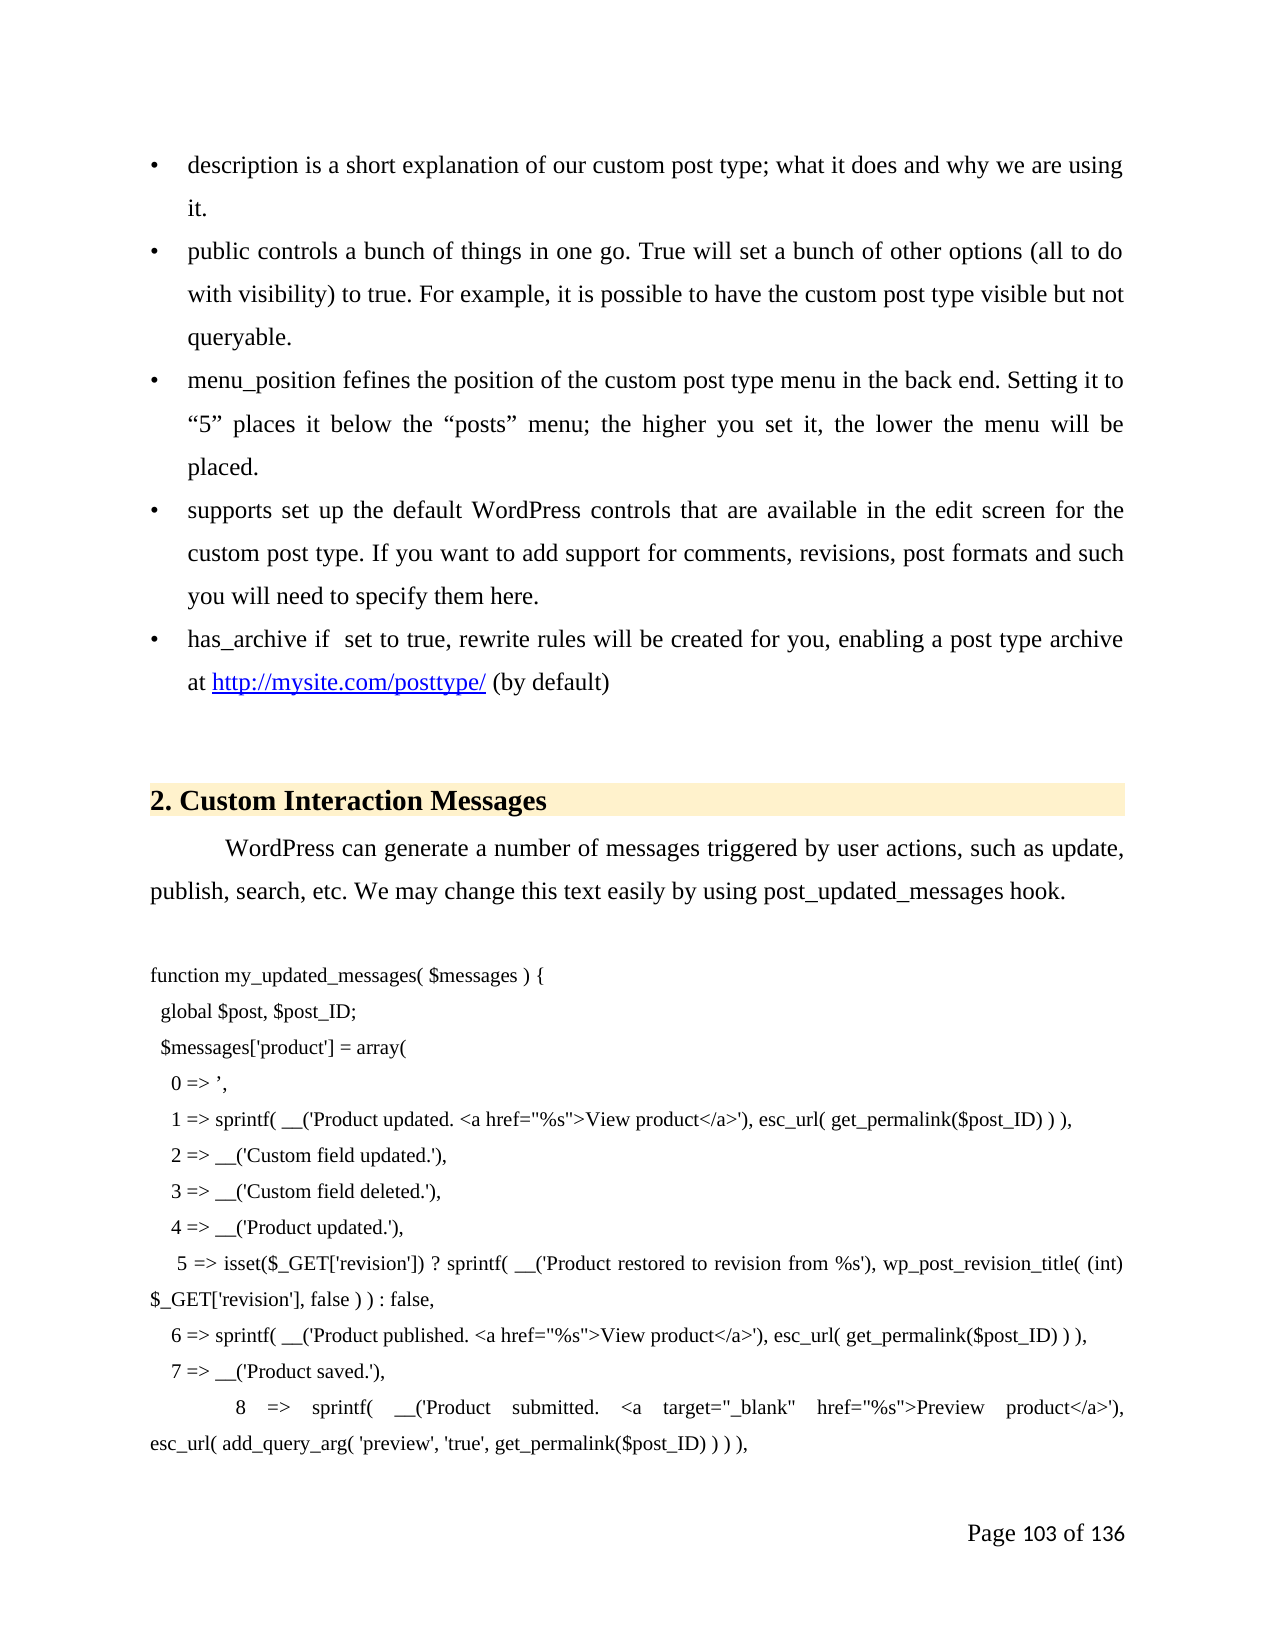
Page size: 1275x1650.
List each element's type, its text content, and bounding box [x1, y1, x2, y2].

text 8 => sprintf( __('Product submitted. <a target="_blank" href="%s">Preview product</a>'), esc_url( add_query_arg( 'preview', 'true', get_permalink($post_ID) ) ) ), [150, 1395, 1125, 1455]
subtitle 2. Custom Interaction Messages [150, 783, 1125, 816]
text 2 => __('Custom field updated.'), [150, 1143, 1125, 1167]
text 6 => sprintf( __('Product published. <a href="%s">View product</a>'), esc_url( get_permalink($post_ID) ) ), [150, 1323, 1125, 1347]
text function my_updated_messages( $messages ) { [150, 963, 1125, 987]
list description is a short explanation of our custom post type; what it does and why we are using it. [150, 150, 1125, 222]
text 5 => isset($_GET['revision']) ? sprintf( __('Product restored to revision from %s'), wp_post_revision_title( (int) $_GET['revision'], false ) ) : false, [150, 1251, 1125, 1311]
text 3 => __('Custom field deleted.'), [150, 1179, 1125, 1203]
text WordPress can generate a number of messages triggered by user actions, such as update, publish, search, etc. We may change this text easily by using post_updated_messages hook. [150, 833, 1125, 905]
text 4 => __('Product updated.'), [150, 1215, 1125, 1239]
list supports set up the default WordPress controls that are available in the edit screen for the custom post type. If you want to add support for comments, revisions, post formats and such you will need to specify them here. [150, 495, 1125, 610]
list public controls a bunch of things in one go. True will set a bunch of other options (all to do with visibility) to true. For example, it is possible to have the custom post type visible but not queryable. [150, 236, 1125, 351]
text 7 => __('Product saved.'), [150, 1359, 1125, 1383]
text $messages['product'] = array( [150, 1035, 1125, 1059]
text 1 => sprintf( __('Product updated. <a href="%s">View product</a>'), esc_url( get_permalink($post_ID) ) ), [150, 1107, 1125, 1131]
list menu_position fefines the position of the custom post type menu in the back end. Setting it to “5” places it below the “posts” menu; the higher you set it, the lower the menu will be placed. [150, 366, 1125, 481]
text global $post, $post_ID; [150, 999, 1125, 1023]
text 0 => ’, [150, 1071, 1125, 1095]
list has_archive if set to true, rewrite rules will be created for you, enabling a post type archive at http://mysite.com/posttype/ (by default) [150, 624, 1125, 696]
